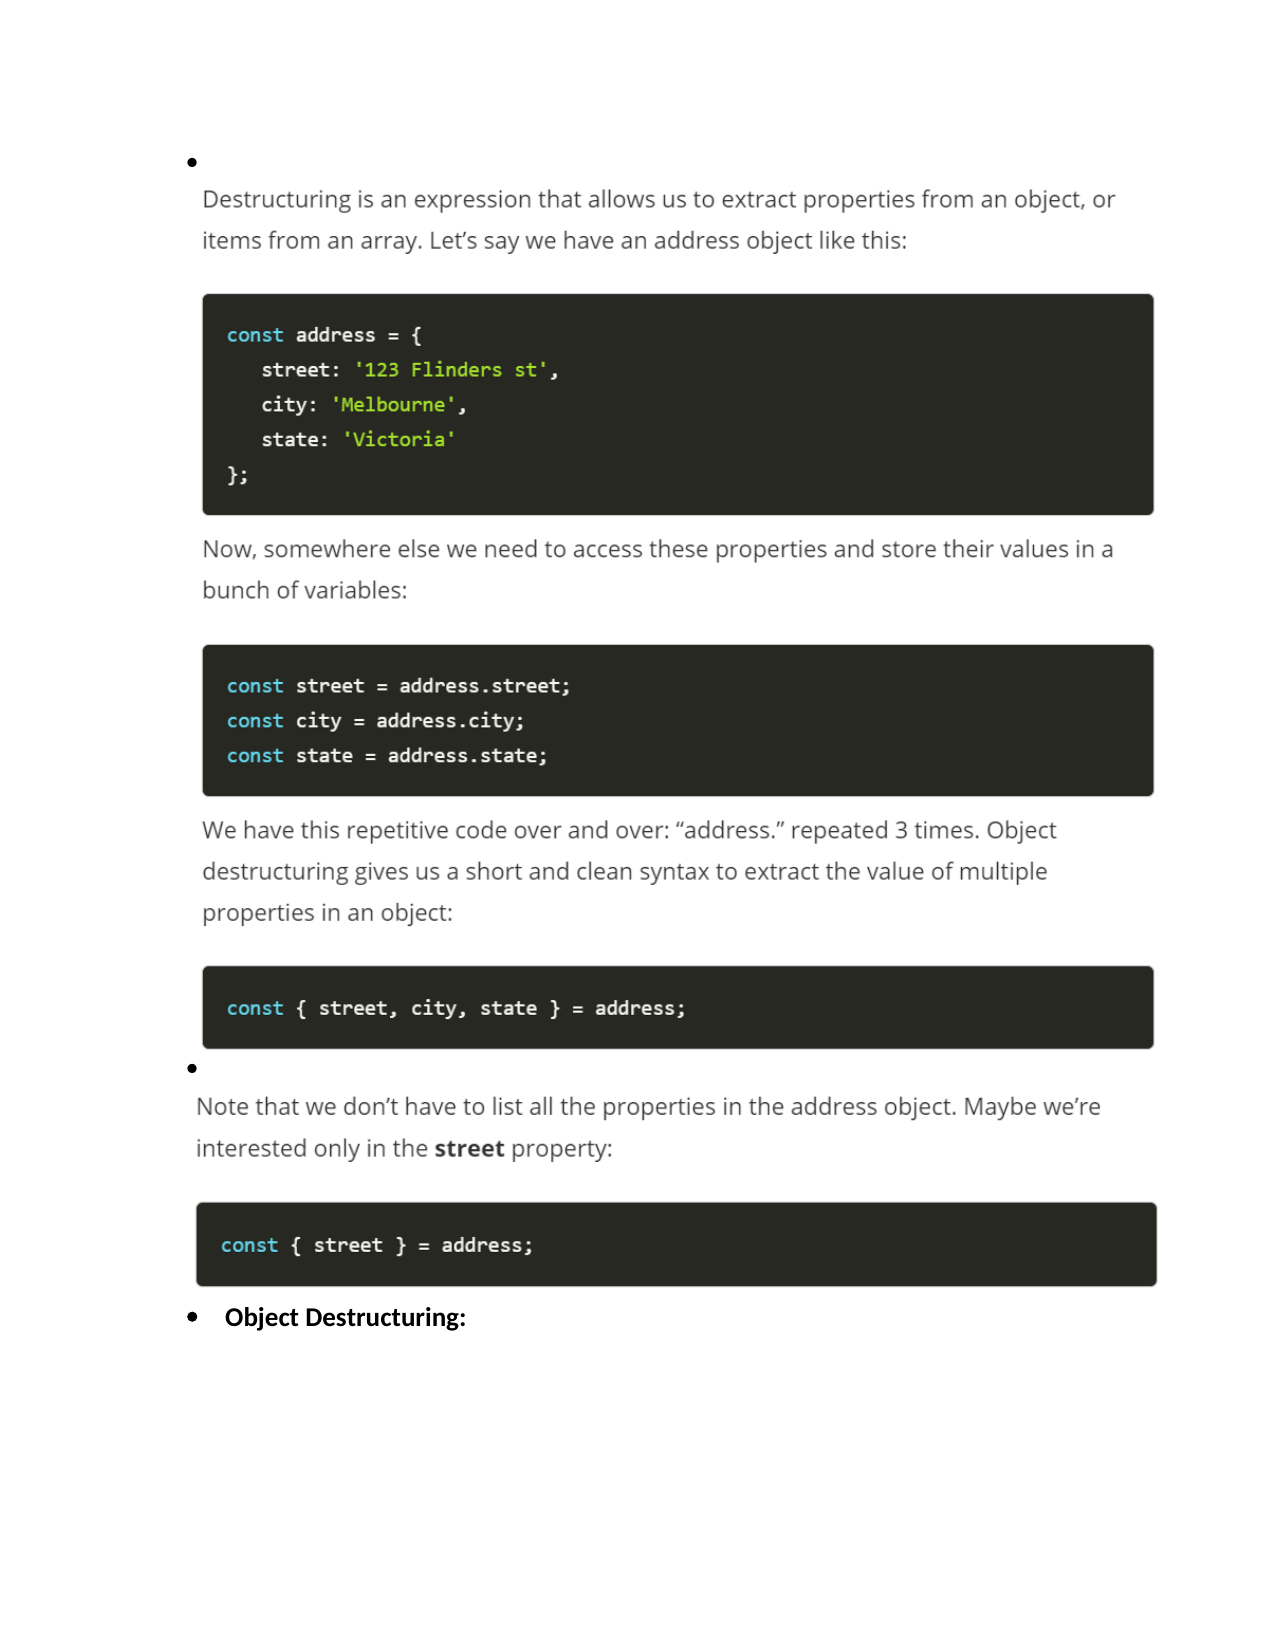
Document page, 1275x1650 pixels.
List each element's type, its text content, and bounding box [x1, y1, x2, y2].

list Object Destructuring: [187, 1300, 1125, 1333]
picture [187, 180, 1163, 1054]
picture [187, 1086, 1163, 1298]
